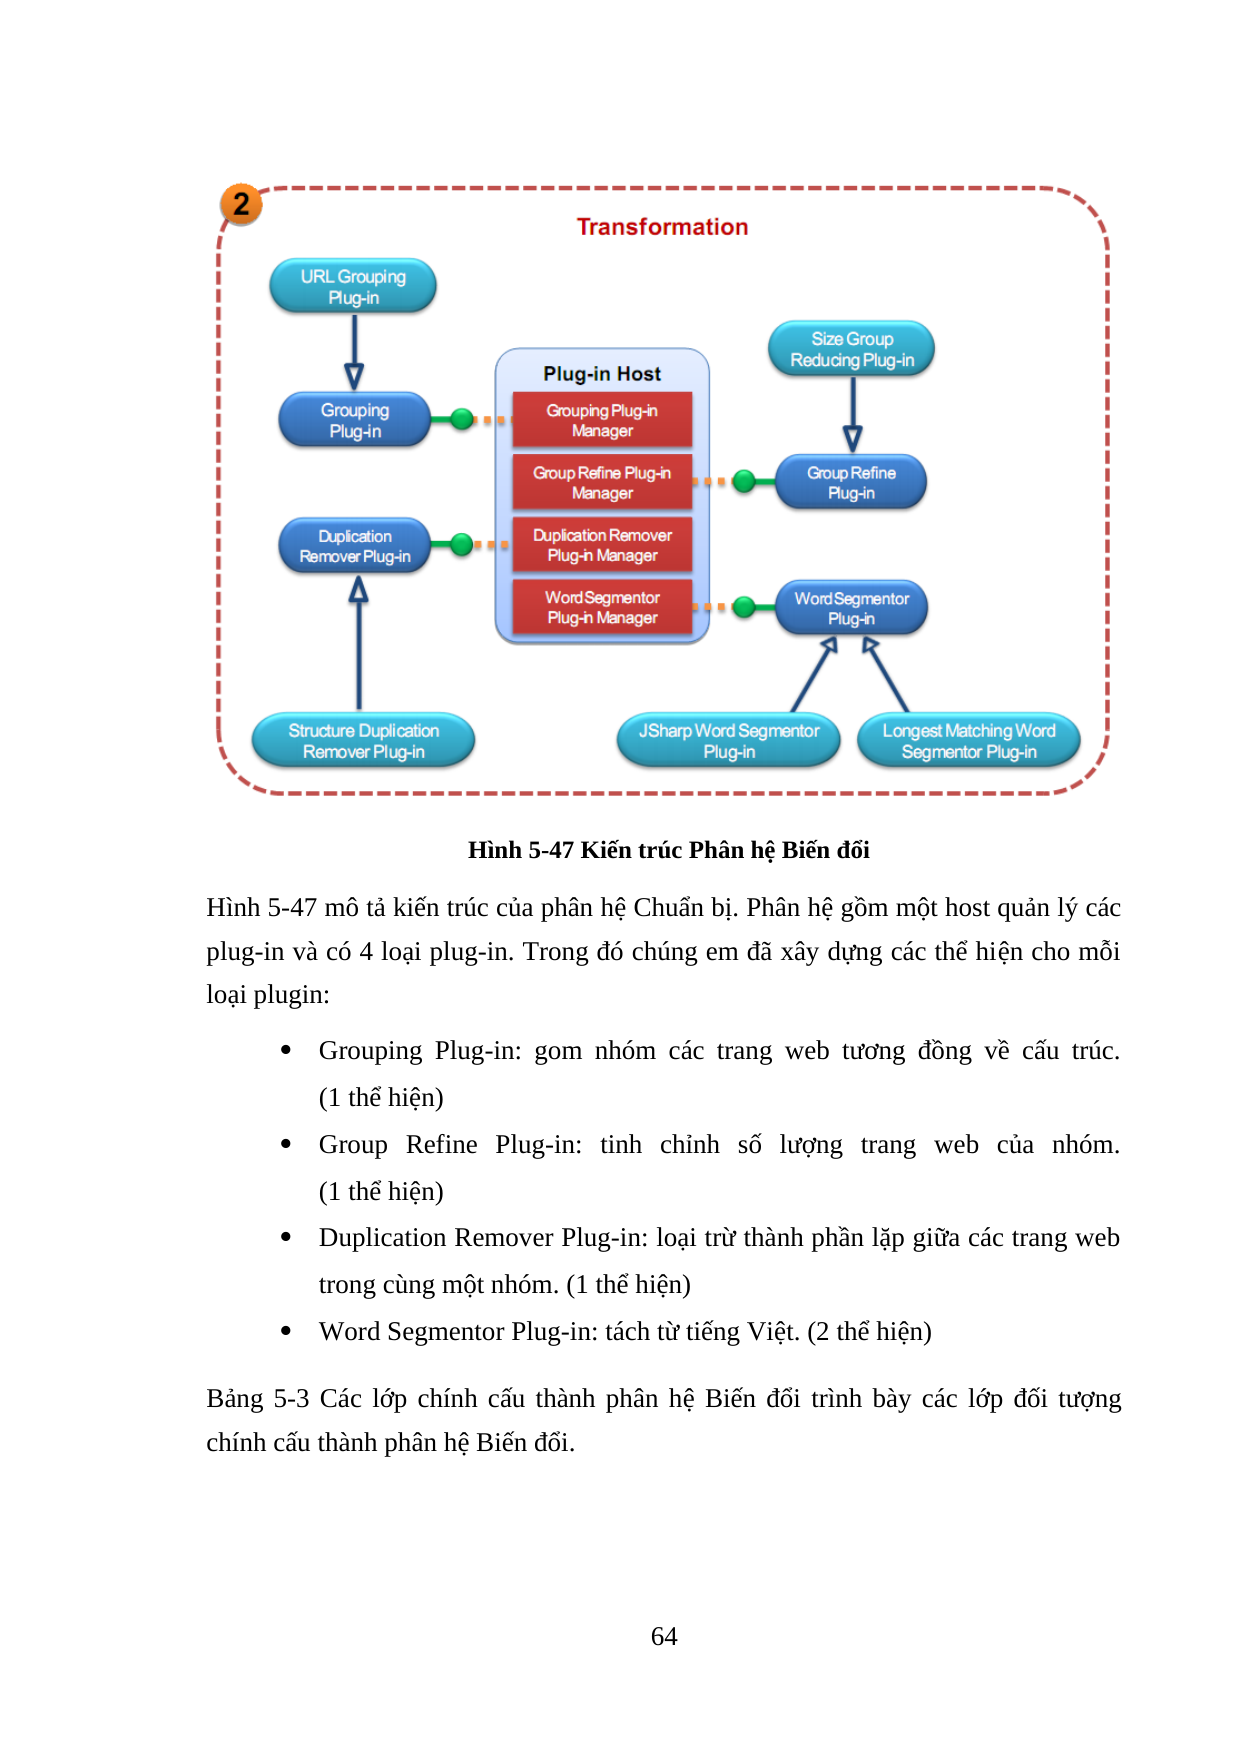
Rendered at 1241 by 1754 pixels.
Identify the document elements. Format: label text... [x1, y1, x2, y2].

list Group Refine Plug-in: tinh chỉnh số lượng trang web của nhóm. (1 thể hiện) [281, 1128, 1122, 1206]
text Bảng 5-3 Các lớp chính cấu thành phân hệ Biến đổi trình bày các lớp đối tượng chính cấu thành phân hệ Biến đổi. [206, 1382, 1122, 1457]
list Word Segmentor Plug-in: tách từ tiếng Việt. (2 thể hiện) [281, 1315, 1122, 1346]
list Duplication Remover Plug-in: loại trừ thành phần lặp giữa các trang web trong cùng một nhóm. (1 thể hiện) [281, 1221, 1122, 1299]
list Grouping Plug-in: gom nhóm các trang web tương đồng về cấu trúc. (1 thể hiện) [281, 1034, 1122, 1112]
picture [206, 177, 1122, 808]
